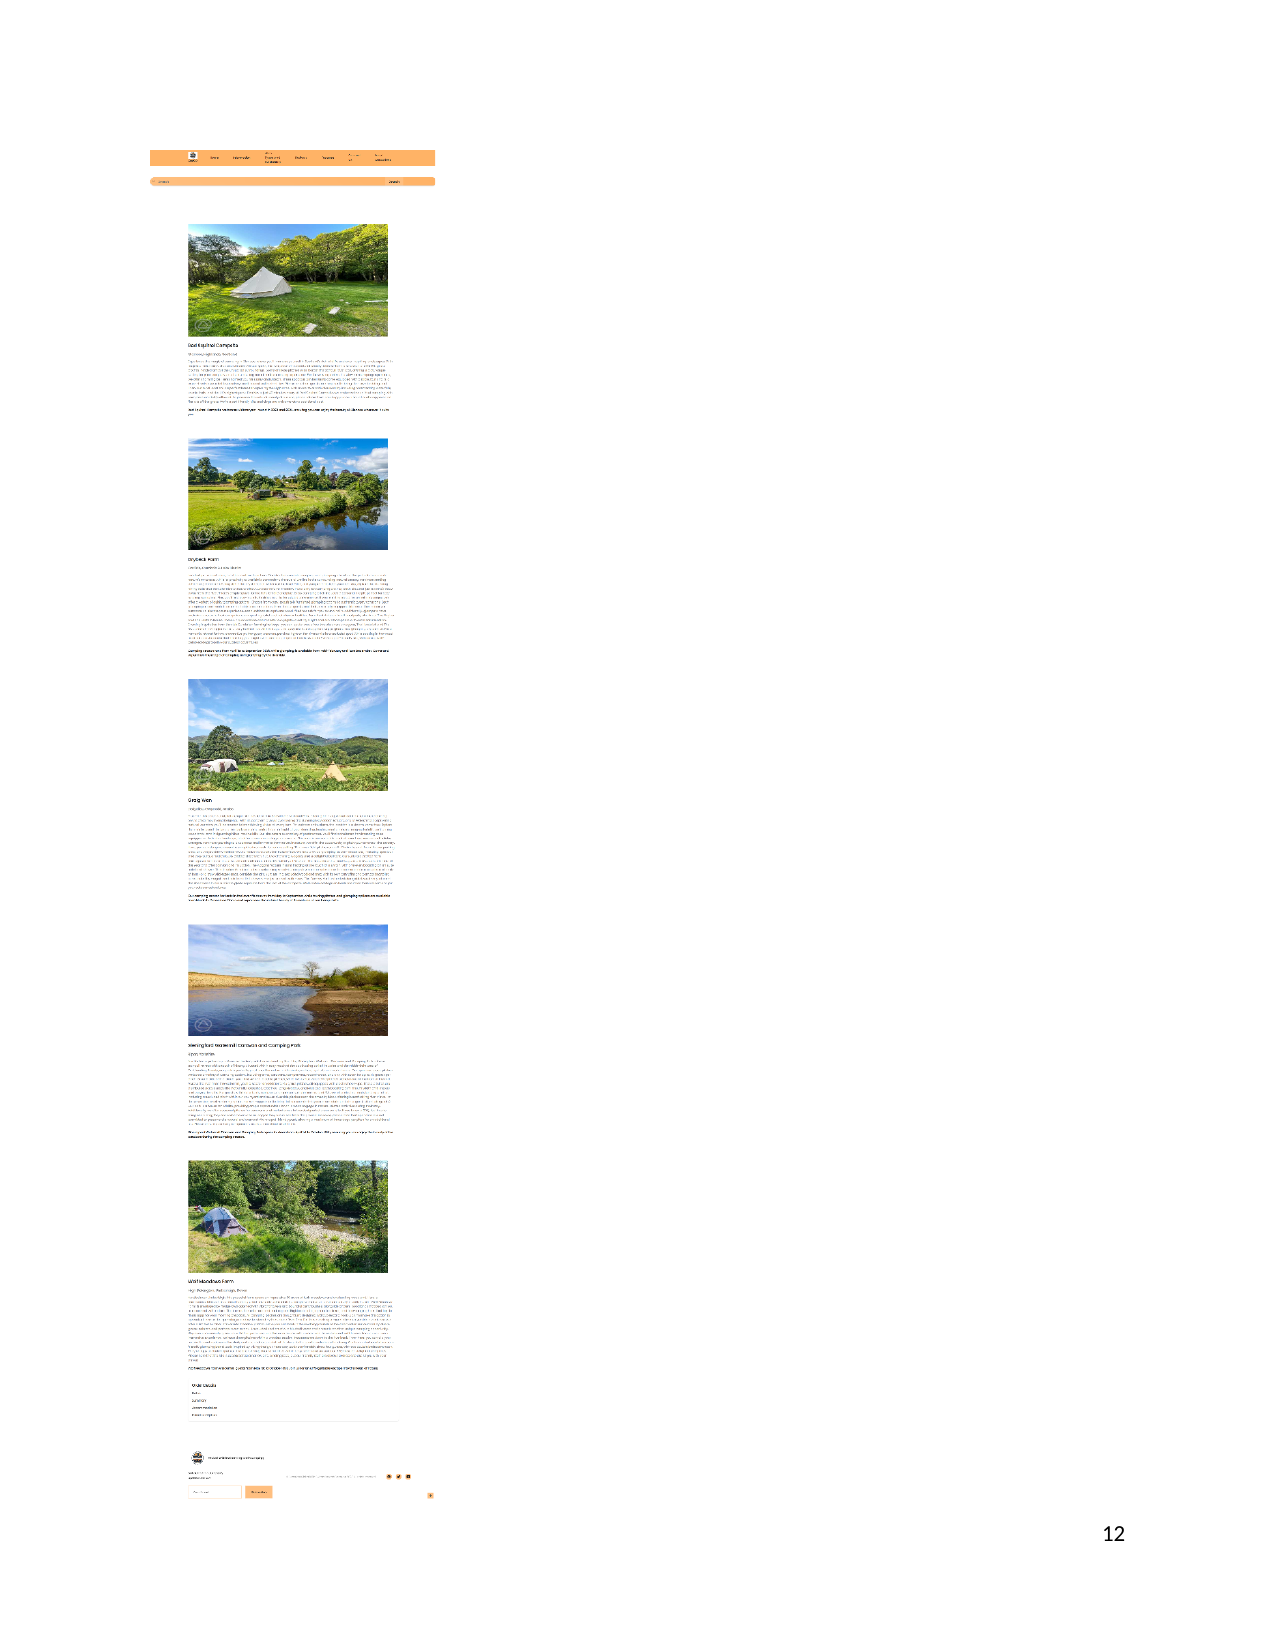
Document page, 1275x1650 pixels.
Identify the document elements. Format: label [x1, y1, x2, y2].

picture [150, 150, 436, 1501]
